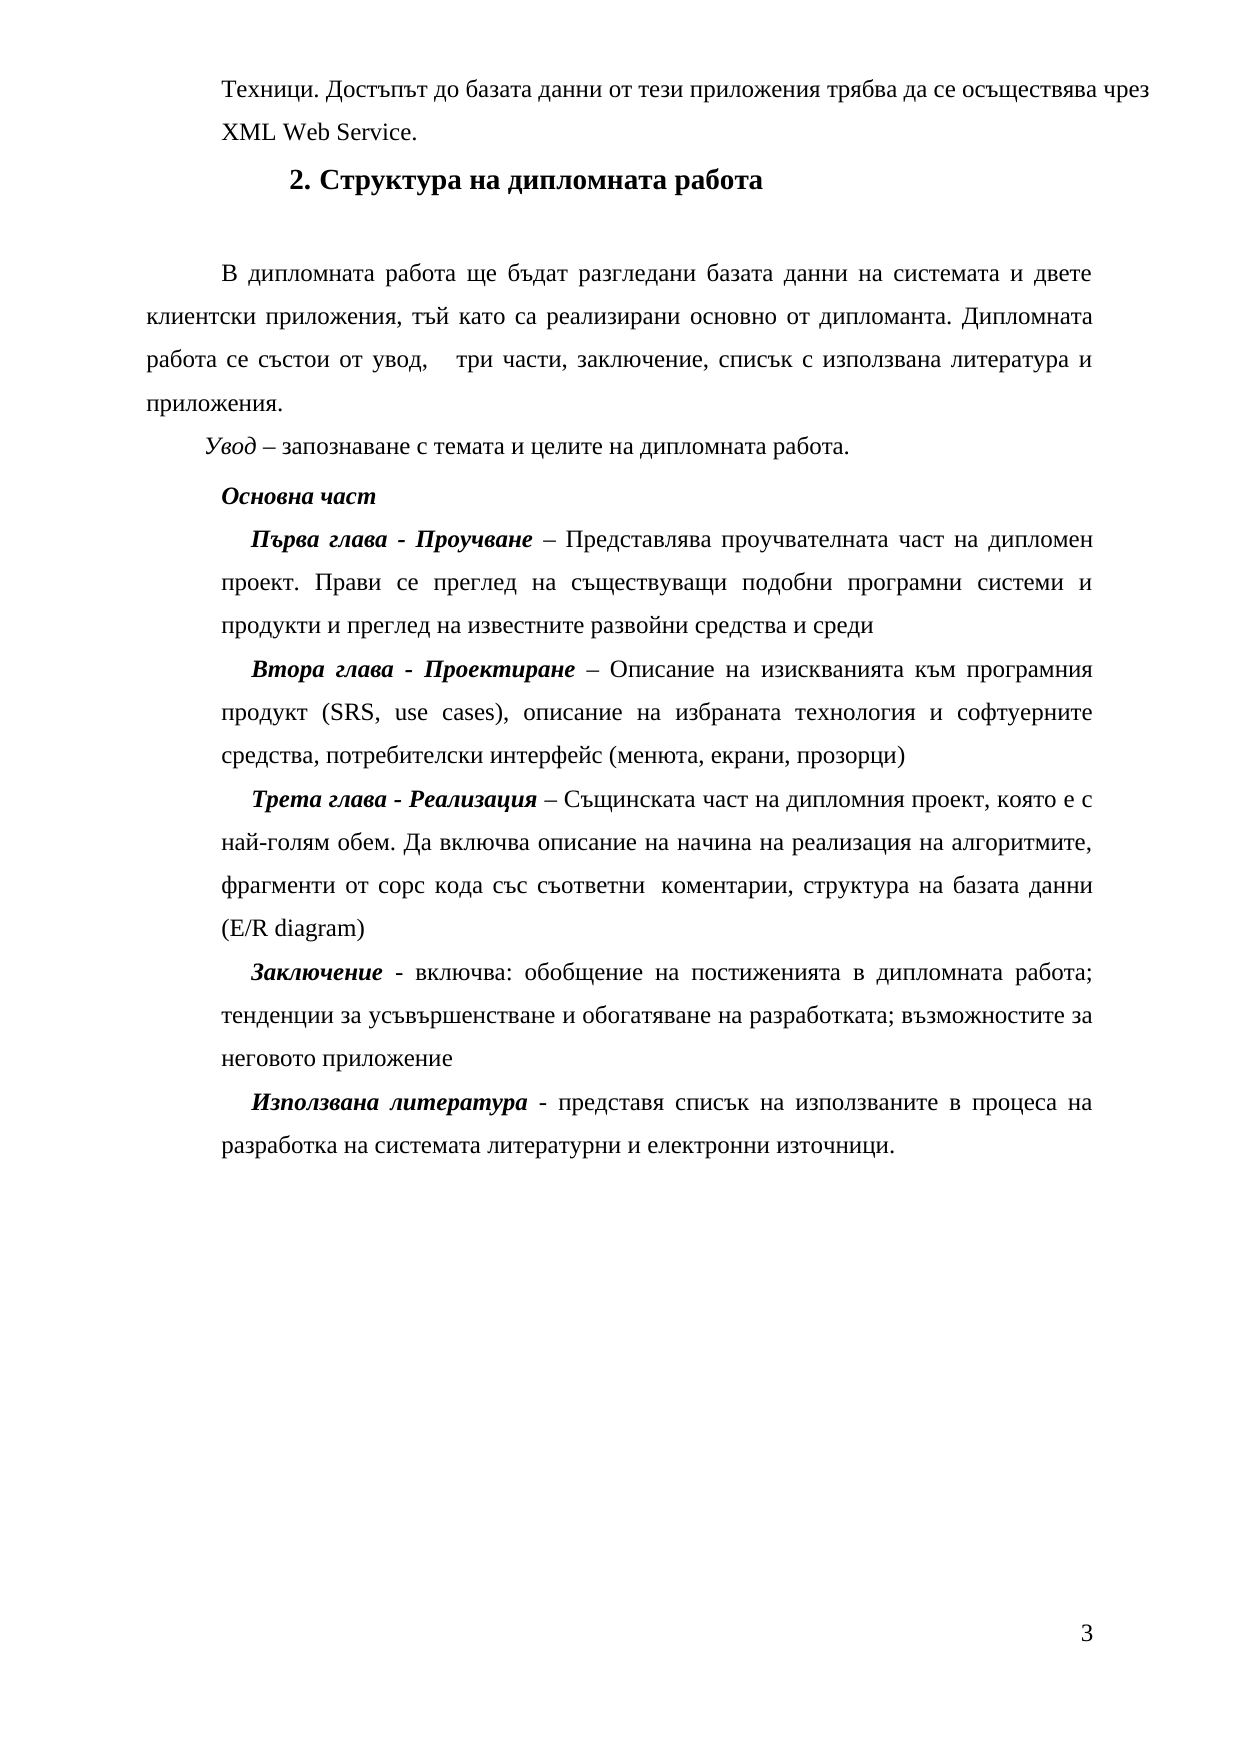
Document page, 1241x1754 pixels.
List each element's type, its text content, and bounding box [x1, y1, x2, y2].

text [221, 74, 1167, 146]
text Използвана литература - представя списък на използваните в процеса на разработка на системата литературни и електронни източници. [221, 1087, 1093, 1159]
subtitle 2. Структура на дипломната работа [259, 162, 1167, 195]
text Увод – запознаване с темата и целите на дипломната работа. [147, 431, 1073, 460]
text Трета глава - Реализация – Същинската част на дипломния проект, която е с най-голям обем. Да включва описание на начина на реализация на алгоритмите, фрагменти от сорс кода със съответни коментарии, структура на базата данни (E/R diagram) [221, 784, 1093, 942]
text Втора глава - Проектиране – Описание на изискванията към програмния продукт (SRS, use cases), описание на избраната технология и софтуерните средства, потребителски интерфейс (менюта, екрани, прозорци) [221, 654, 1093, 769]
text Заключение - включва: обобщение на постиженията в дипломната работа; тенденции за усъвършенстване и обогатяване на разработката; възможностите за неговото приложение [221, 957, 1093, 1072]
text Основна част [221, 481, 1093, 509]
text В дипломната работа ще бъдат разгледани базата данни на системата и двете клиентски приложения, тъй като са реализирани основно от дипломанта. Дипломната работа се състои от увод, три части, заключение, списък с използвана литература и приложения. [146, 258, 1093, 416]
text Първа глава - Проучване – Представлява проучвателната част на дипломен проект. Прави се преглед на съществуващи подобни програмни системи и продукти и преглед на известните развойни средства и среди [221, 524, 1093, 639]
